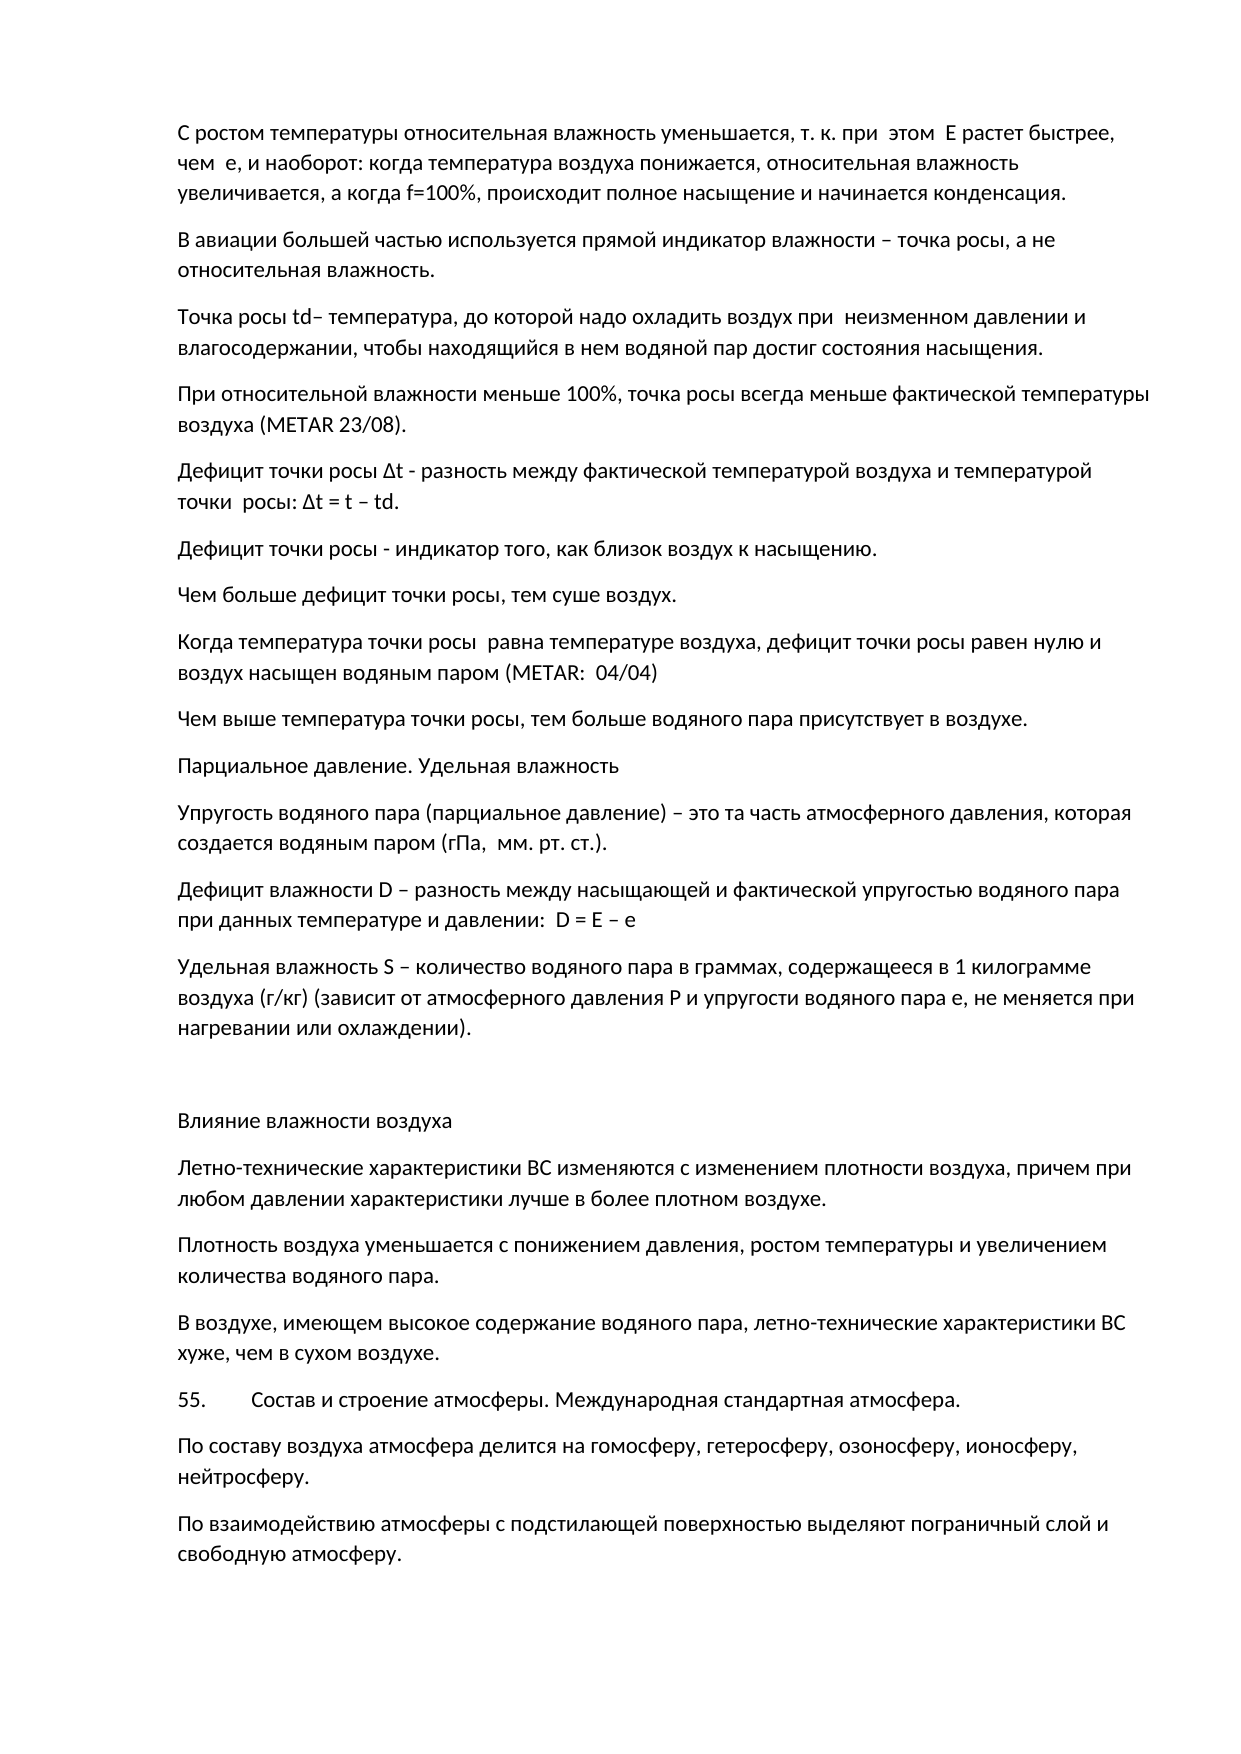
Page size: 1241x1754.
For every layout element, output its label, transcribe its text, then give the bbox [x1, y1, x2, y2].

text Когда температура точки росы равна температуре воздуха, дефицит точки росы равен нулю и воздух насыщен водяным паром (METAR: 04/04) [177, 627, 1152, 686]
text Дефицит влажности D – разность между насыщающей и фактической упругостью водяного пара при данных температуре и давлении: D = E – е [177, 875, 1152, 934]
text Плотность воздуха уменьшается с понижением давления, ростом температуры и увеличением количества водяного пара. [177, 1231, 1152, 1289]
text В воздухе, имеющем высокое содержание водяного пара, летно-технические характеристики ВС хуже, чем в сухом воздухе. [177, 1308, 1152, 1366]
text Удельная влажность S – количество водяного пара в граммах, содержащееся в 1 килограмме воздуха (г/кг) (зависит от атмосферного давления Р и упругости водяного пара е, не меняется при нагревании или охлаждении). [177, 952, 1152, 1041]
text Дефицит точки росы - индикатор того, как близок воздух к насыщению. [177, 534, 1152, 562]
text Чем выше температура точки росы, тем больше водяного пара присутствует в воздухе. [177, 704, 1152, 733]
text Точка росы td– температура, до которой надо охладить воздух при неизменном давлении и влагосодержании, чтобы находящийся в нем водяной пар достиг состояния насыщения. [177, 302, 1152, 361]
text Упругость водяного пара (парциальное давление) – это та часть атмосферного давления, которая создается водяным паром (гПа, мм. рт. ст.). [177, 798, 1152, 857]
text По составу воздуха атмосфера делится на гомосферу, гетеросферу, озоносферу, ионосферу, нейтросферу. [177, 1432, 1152, 1490]
text Влияние влажности воздуха [177, 1107, 1152, 1135]
text В авиации большей частью используется прямой индикатор влажности – точка росы, а не относительная влажность. [177, 225, 1152, 284]
text С ростом температуры относительная влажность уменьшается, т. к. при этом Е растет быстрее, чем е, и наоборот: когда температура воздуха понижается, относительная влажность увеличивается, а когда f=100%, происходит полное насыщение и начинается конденсация. [177, 118, 1152, 207]
text По взаимодействию атмосферы с подстилающей поверхностью выделяют пограничный слой и свободную атмосферу. [177, 1509, 1152, 1567]
text Дефицит точки росы Δt - разность между фактической температурой воздуха и температурой точки росы: Δt = t – td. [177, 457, 1152, 515]
text При относительной влажности меньше 100%, точка росы всегда меньше фактической температуры воздуха (METAR 23/08). [177, 379, 1152, 438]
text Летно-технические характеристики ВС изменяются с изменением плотности воздуха, причем при любом давлении характеристики лучше в более плотном воздухе. [177, 1153, 1152, 1212]
text 55. Состав и строение атмосферы. Международная стандартная атмосфера. [177, 1385, 1152, 1413]
text Чем больше дефицит точки росы, тем суше воздух. [177, 581, 1152, 609]
text Парциальное давление. Удельная влажность [177, 751, 1152, 779]
